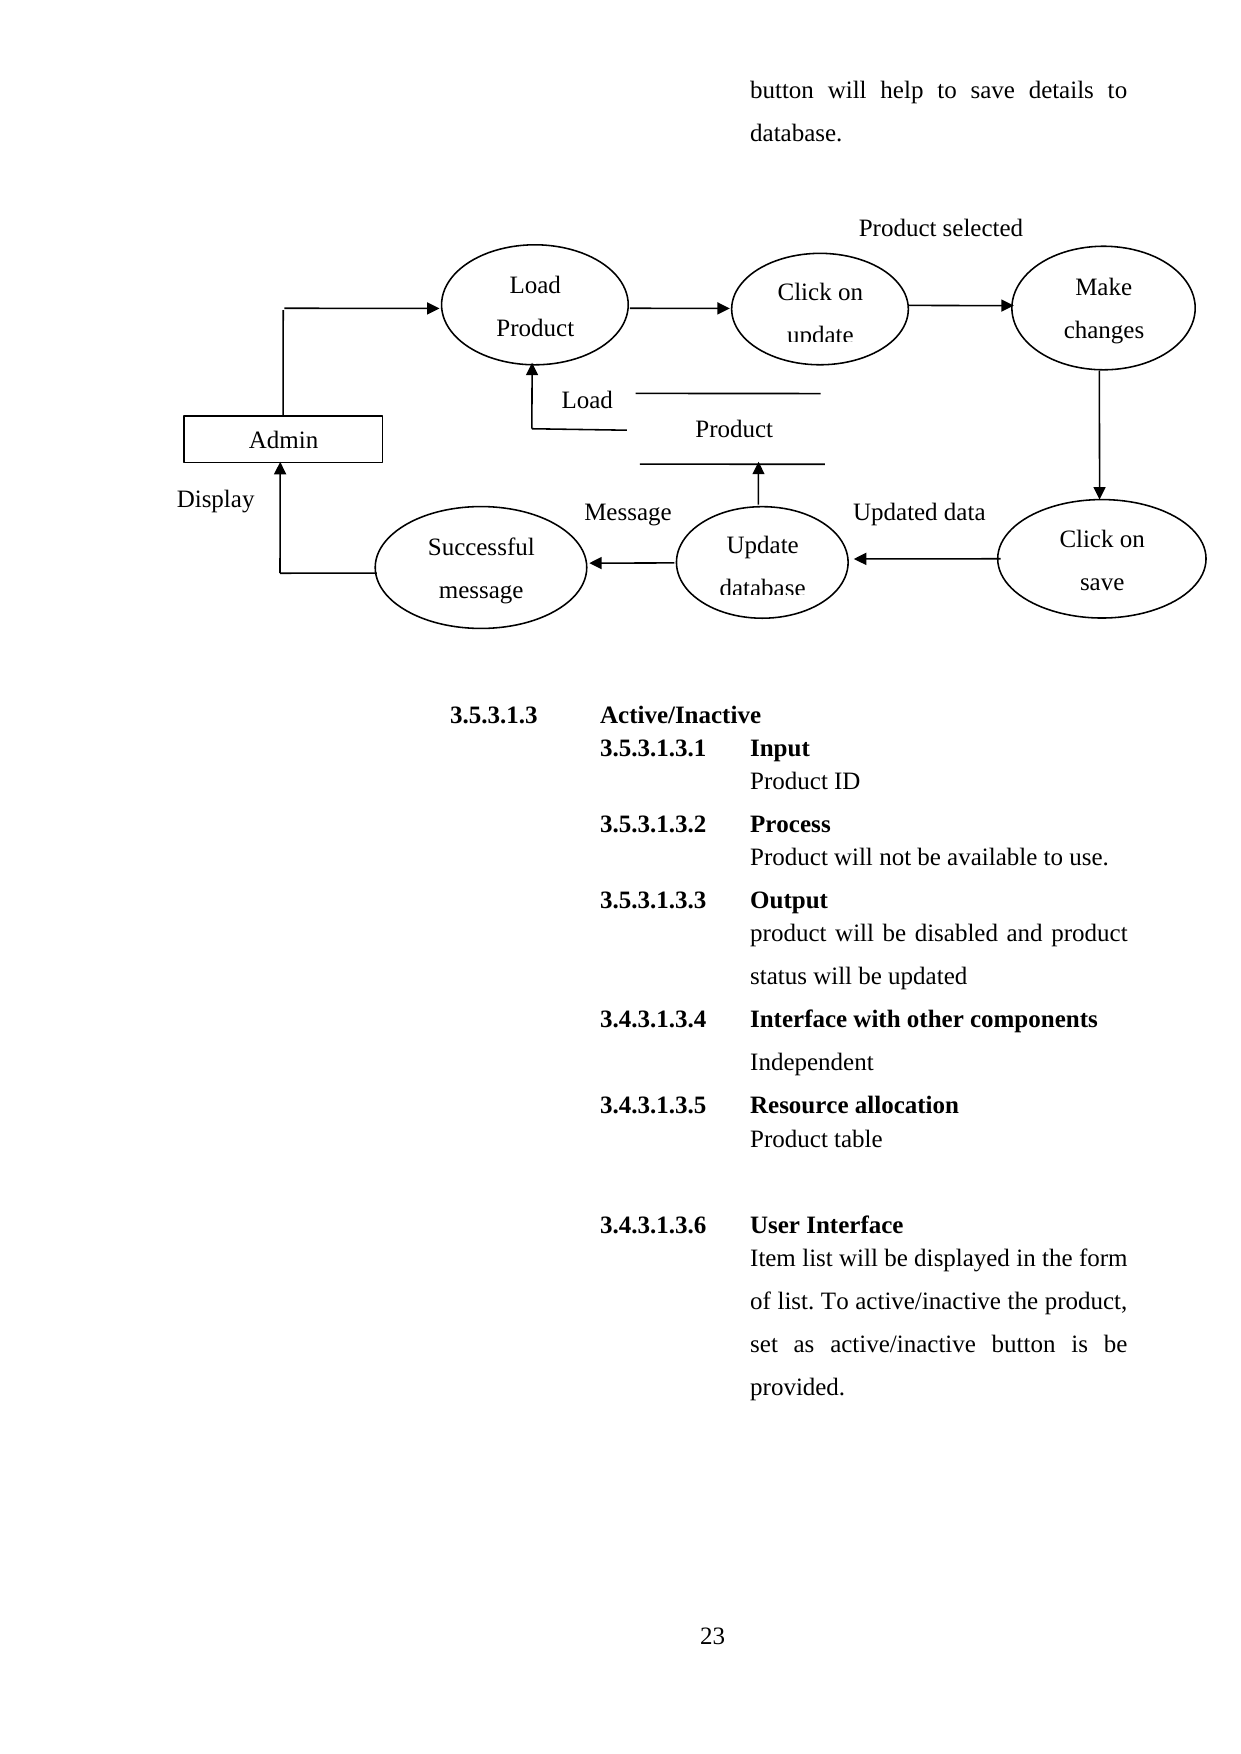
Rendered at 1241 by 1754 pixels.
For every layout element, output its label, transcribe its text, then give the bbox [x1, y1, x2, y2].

text 3.4.3.1.3.4 Interface with other components [600, 1004, 1128, 1033]
text Independent [712, 1047, 1128, 1076]
list Output [600, 885, 1128, 914]
list Active/Inactive [450, 700, 1128, 728]
list Input [600, 733, 1128, 762]
list Resource allocation [600, 1091, 1128, 1119]
list Process [600, 809, 1128, 838]
text Product ID [712, 766, 1128, 794]
text Product table [712, 1124, 1128, 1152]
text Product will not be available to use. [750, 842, 1128, 871]
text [750, 75, 1128, 147]
list User Interface [600, 1210, 1128, 1239]
text Item list will be displayed in the form of list. To active/inactive the product, set as active/inactive button is be provided. [750, 1243, 1128, 1401]
text product will be disabled and product status will be updated [750, 918, 1128, 990]
